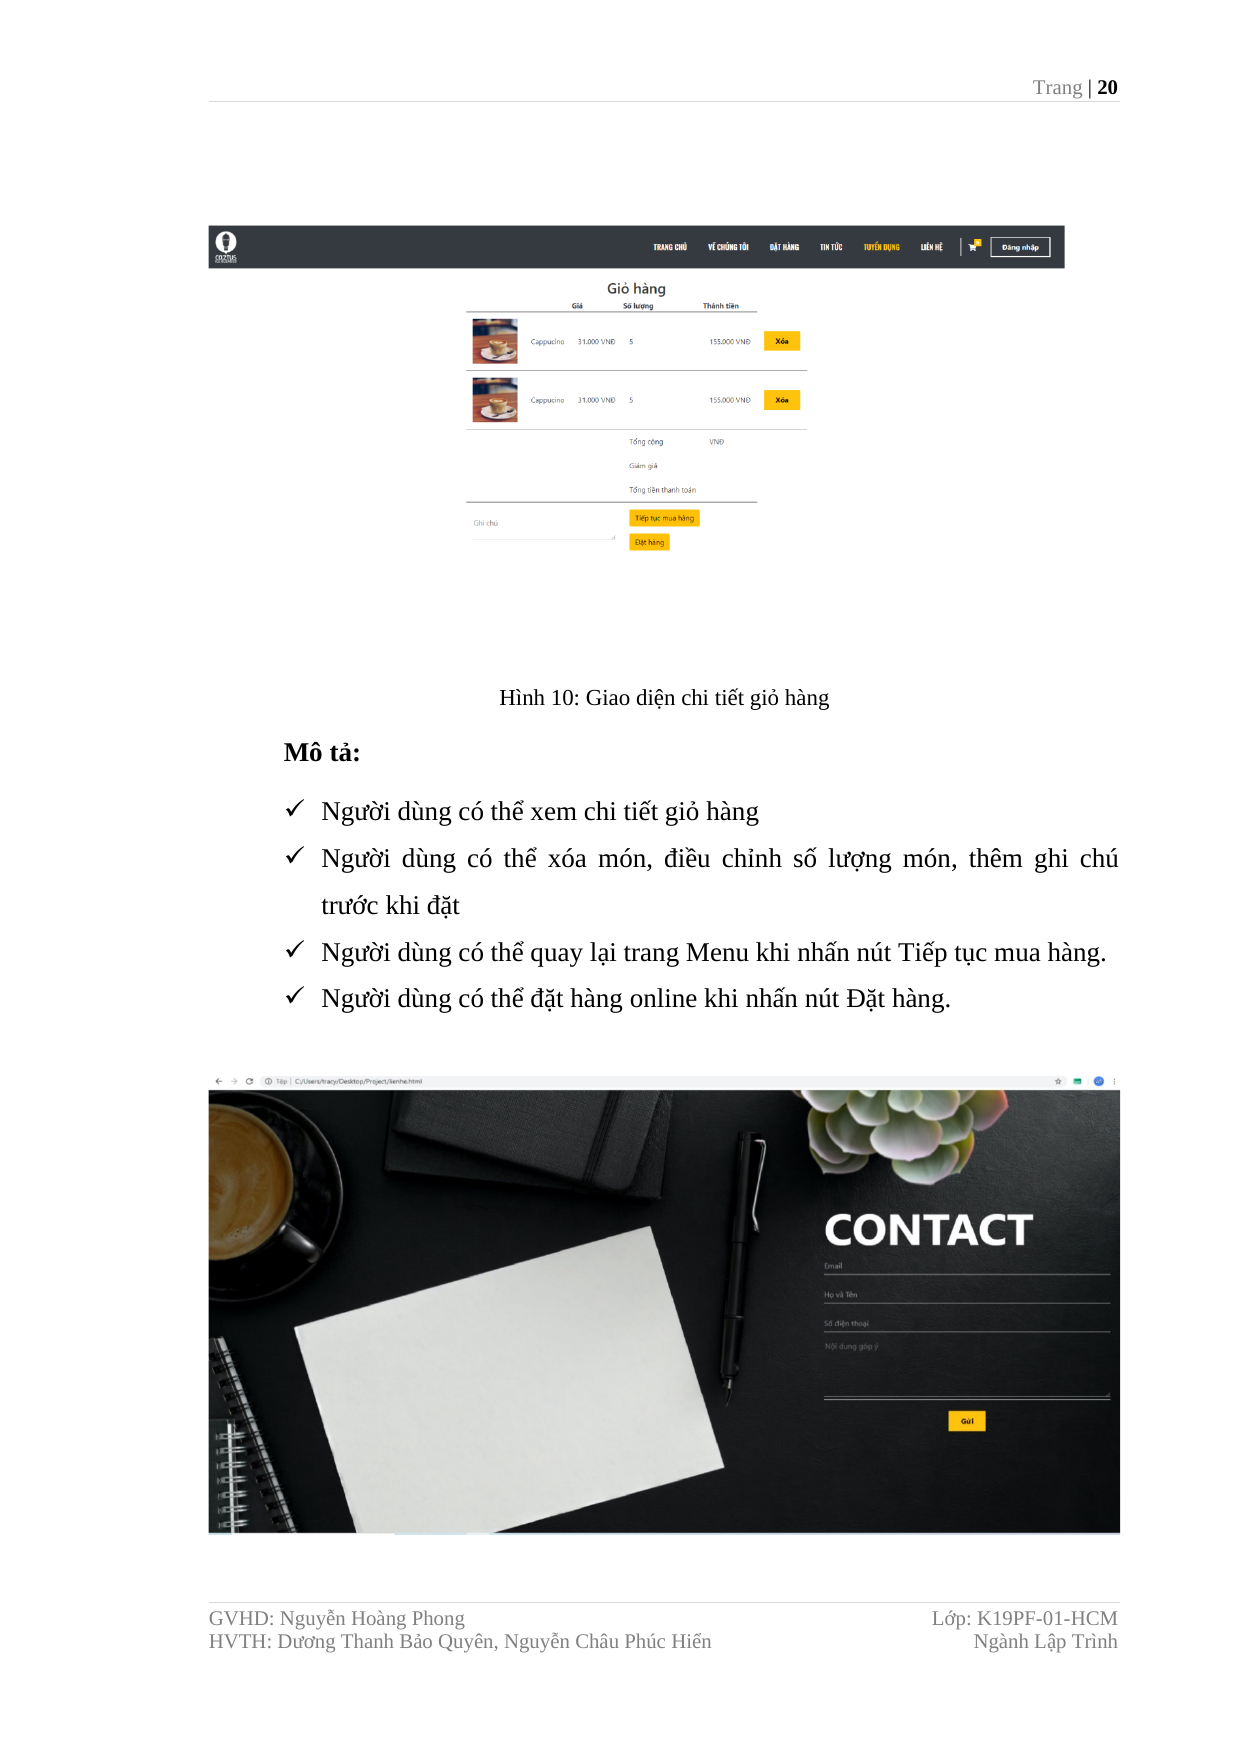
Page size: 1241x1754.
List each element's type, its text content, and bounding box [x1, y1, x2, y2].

list Người dùng có thể xóa món, điều chỉnh số lượng món, thêm ghi chú trước khi đặt [283, 842, 1120, 920]
picture [208, 223, 1121, 657]
list Người dùng có thể đặt hàng online khi nhấn nút Đặt hàng. [283, 982, 1120, 1014]
text Hình 10: Giao diện chi tiết giỏ hàng [208, 684, 1120, 711]
list Người dùng có thể quay lại trang Menu khi nhấn nút Tiếp tục mua hàng. [283, 936, 1120, 967]
list Người dùng có thể xem chi tiết giỏ hàng [283, 795, 1120, 827]
text Mô tả: [208, 736, 1120, 767]
picture [208, 1076, 1121, 1535]
